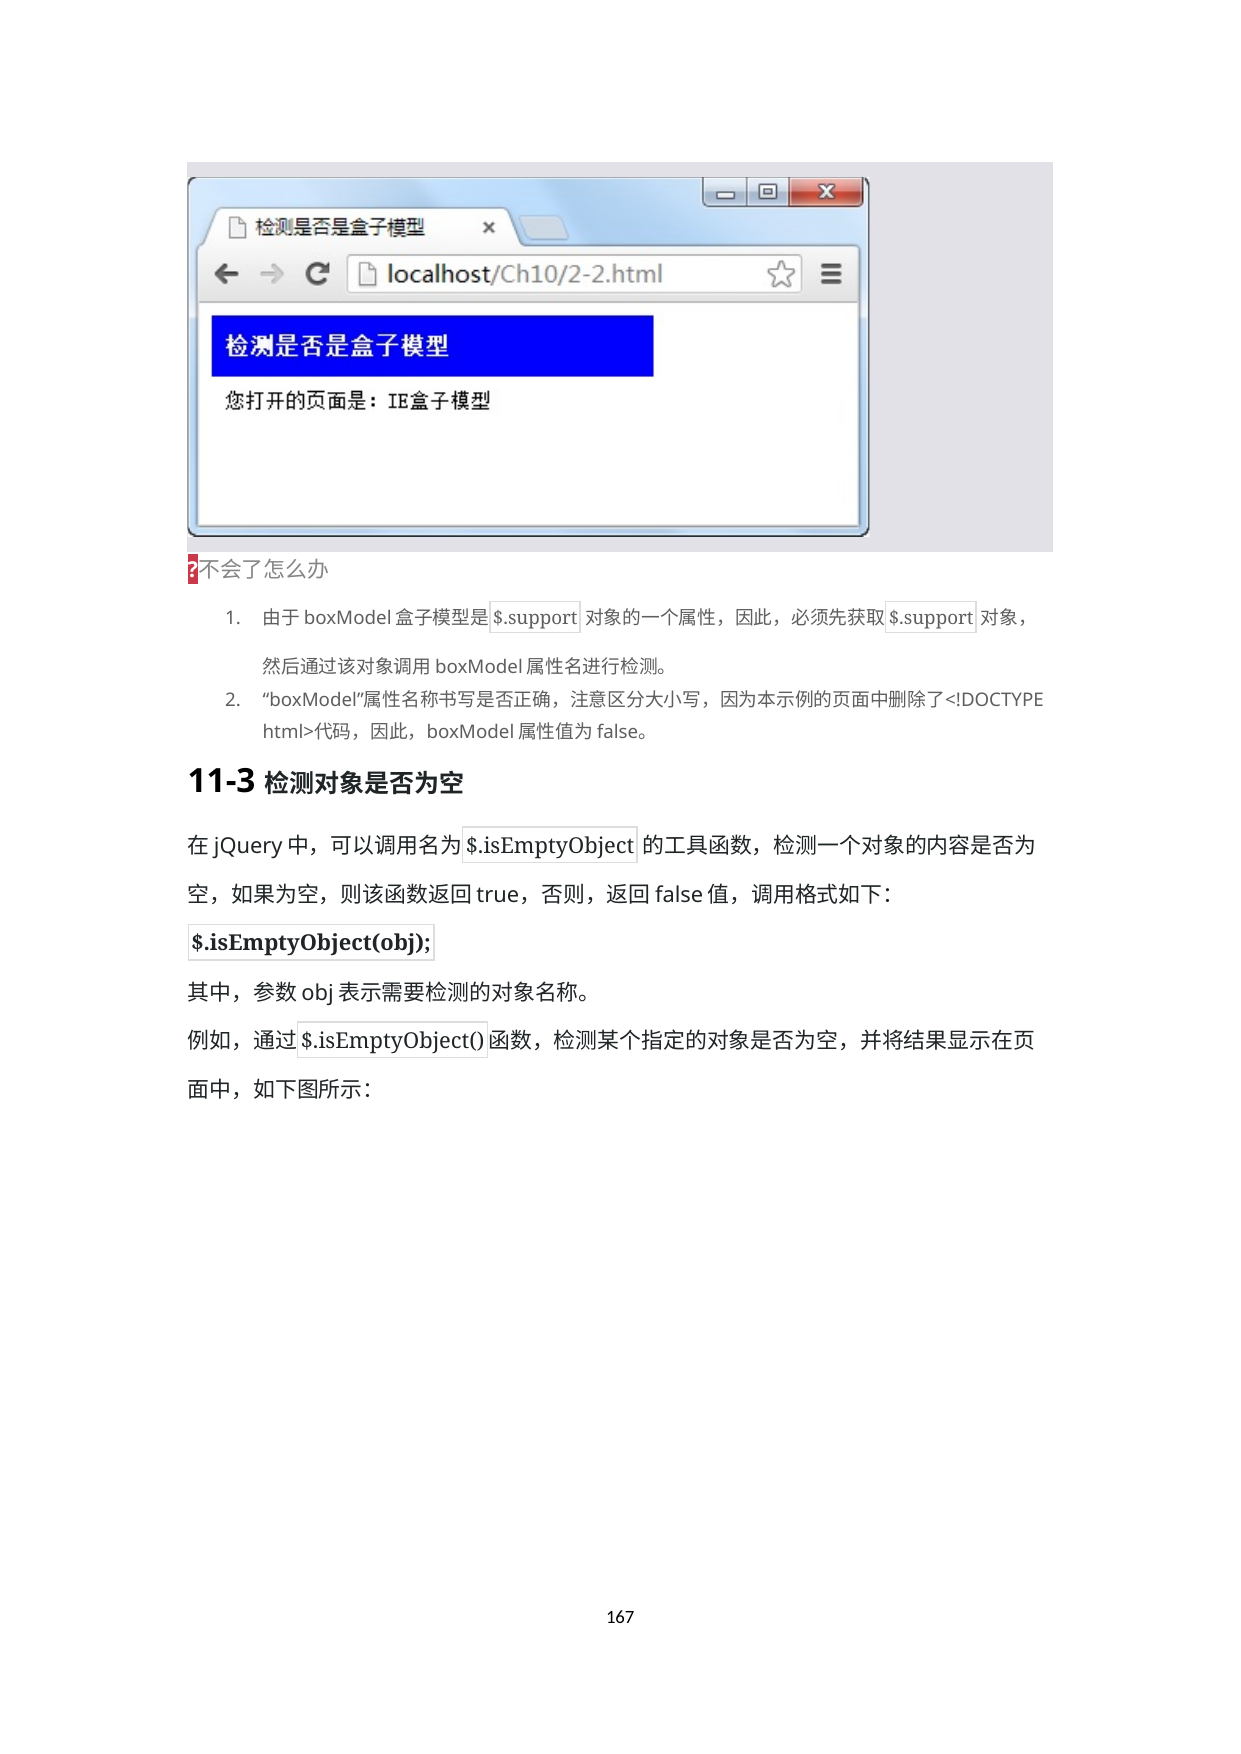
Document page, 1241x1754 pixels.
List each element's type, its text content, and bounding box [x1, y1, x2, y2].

text ?不会了怎么办 [187, 552, 1053, 584]
picture [187, 177, 870, 537]
list 由于boxModel盒子模型是$.support对象的一个属性，因此，必须先获取$.support对象，然后通过该对象调用boxModel属性名进行检测。 [225, 584, 1053, 682]
list “boxModel”属性名称书写是否正确，注意区分大小写，因为本示例的页面中删除了<!DOCTYPE html>代码，因此，boxModel属性值为false。 [225, 682, 1053, 747]
text 例如，通过$.isEmptyObject()函数，检测某个指定的对象是否为空，并将结果显示在页面中，如下图所示： [187, 1007, 1053, 1104]
text 其中，参数obj表示需要检测的对象名称。 [187, 974, 1053, 1007]
text 在jQuery中，可以调用名为$.isEmptyObject的工具函数，检测一个对象的内容是否为空，如果为空，则该函数返回true，否则，返回false值，调用格式如下： [187, 812, 1053, 909]
text $.isEmptyObject(obj); [187, 909, 1053, 974]
subtitle 11-3 检测对象是否为空 [187, 747, 1053, 812]
